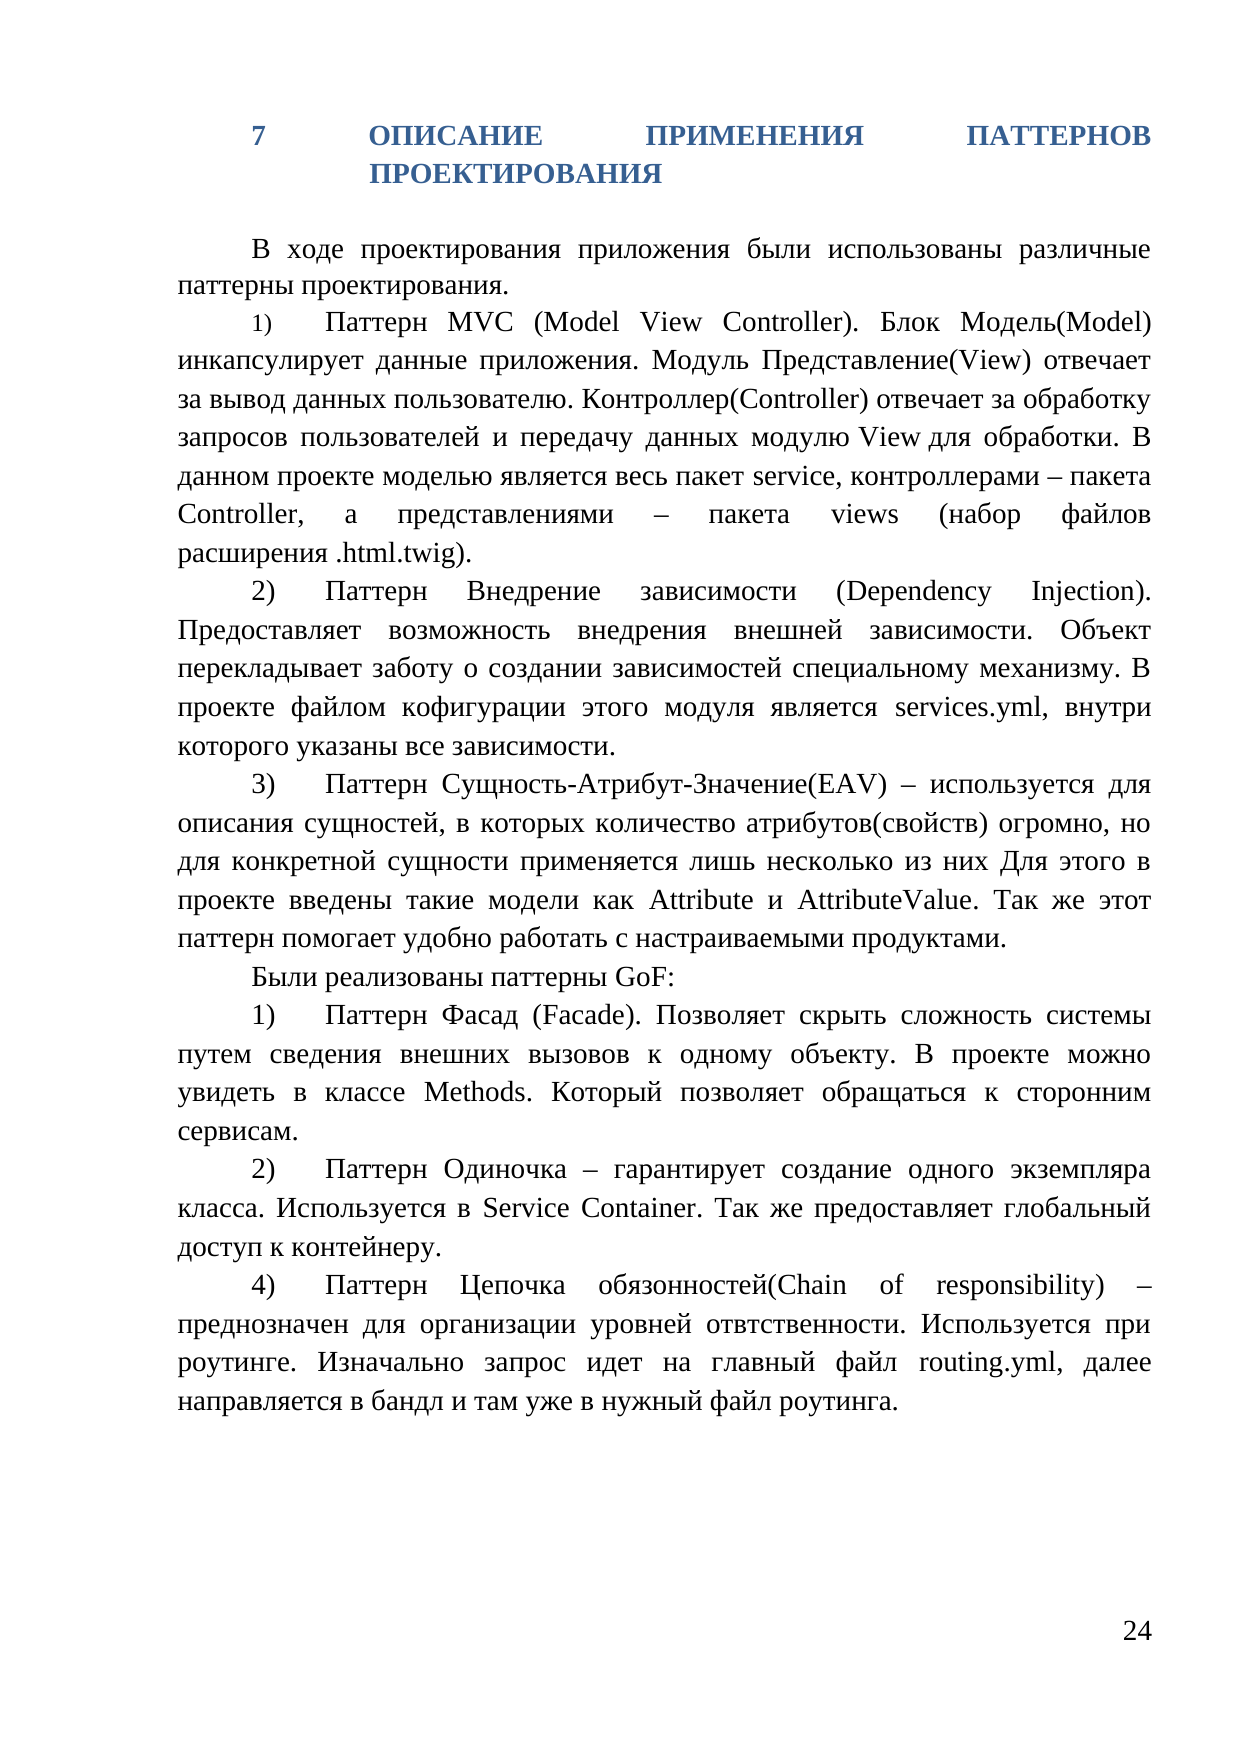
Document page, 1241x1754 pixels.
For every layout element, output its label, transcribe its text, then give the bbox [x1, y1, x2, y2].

list Паттерн Одиночка – гарантирует создание одного экземпляра класса. Используется в Service Container. Так же предоставляет глобальный доступ к контейнеру. [177, 1152, 1152, 1262]
list Паттерн Сущность-Атрибут-Значение(EAV) – используется для описания сущностей, в которых количество атрибутов(свойств) огромно, но для конкретной сущности применяется лишь несколько из них Для этого в проекте введены такие модели как Attribute и AttributeValue. Так же этот паттерн помогает удобно работать с настраиваемыми продуктами. [177, 766, 1152, 954]
list Паттерн MVC (Model View Controller). Блок Модель(Model) инкапсулирует данные приложения. Модуль Представление(View) отвечает за вывод данных пользователю. Контроллер(Controller) отвечает за обработку запросов пользователей и передачу данных модулю View для обработки. В данном проекте моделью является весь пакет service, контроллерами – пакета Controller, а представлениями – пакета views (набор файлов расширения .html.twig). [177, 304, 1152, 568]
list Паттерн Внедрение зависимости (Dependency Injection). Предоставляет возможность внедрения внешней зависимости. Объект перекладывает заботу о создании зависимостей специальному механизму. В проекте файлом кофигурации этого модуля является services.yml, внутри которого указаны все зависимости. [177, 573, 1152, 761]
list Были реализованы паттерны GoF: [251, 959, 1152, 992]
list Паттерн Цепочка обязонностей(Chain of responsibility) – преднозначен для организации уровней отвтственности. Используется при роутинге. Изначально запрос идет на главный файл routing.yml, далее направляется в бандл и там уже в нужный файл роутинга. [177, 1267, 1152, 1416]
text В ходе проектирования приложения были использованы различные паттерны проектирования. [177, 231, 1152, 301]
text 7 ОПИСАНИЕ ПРИМЕНЕНИЯ ПАТТЕРНОВ ПРОЕКТИРОВАНИЯ [251, 118, 1152, 190]
list Паттерн Фасад (Facade). Позволяет скрыть сложность системы путем сведения внешних вызовов к одному объекту. В проекте можно увидеть в классе Methods. Который позволяет обращаться к сторонним сервисам. [177, 997, 1152, 1147]
